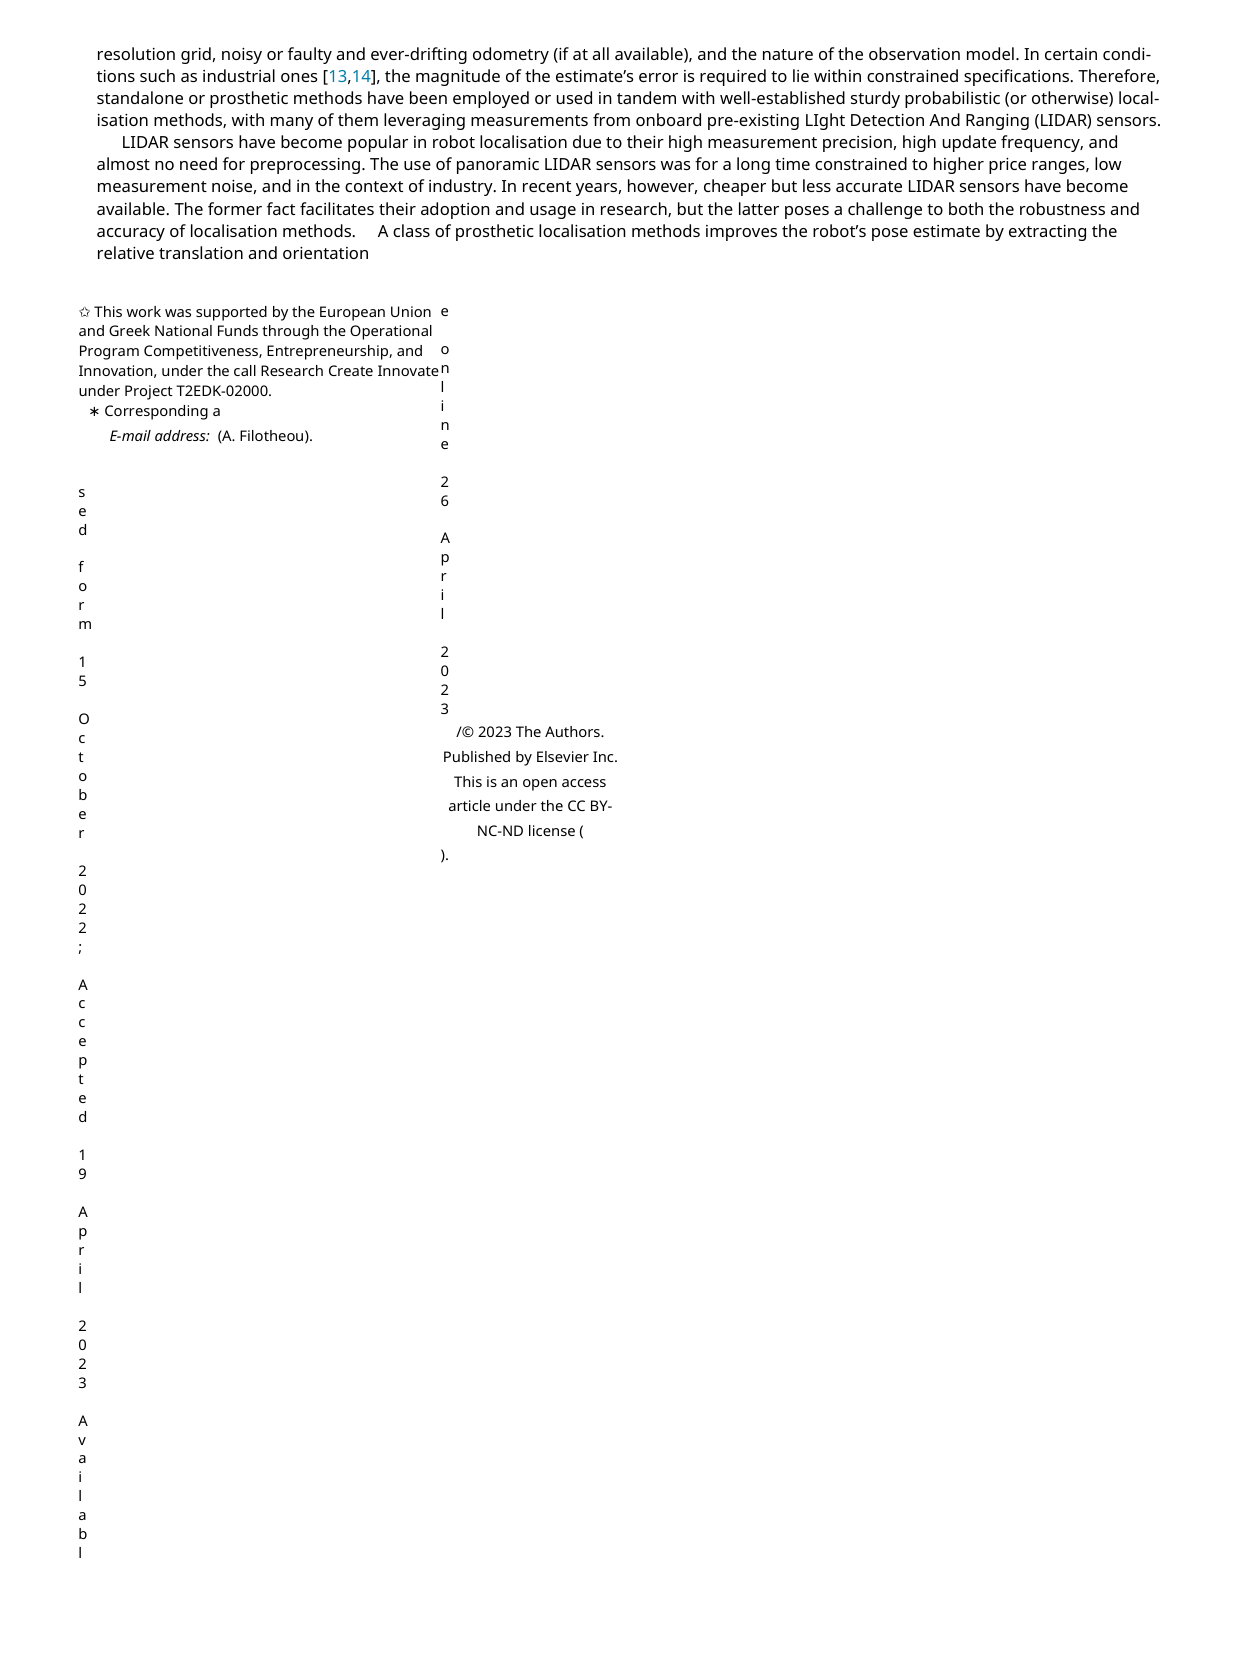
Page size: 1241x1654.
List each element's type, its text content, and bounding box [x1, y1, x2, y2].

text resolution grid, noisy or faulty and ever-drifting odometry (if at all available), and the nature of the observation model. In certain condi-tions such as industrial ones [13,14], the magnitude of the estimate’s error is required to lie within constrained specifications. Therefore, standalone or prosthetic methods have been employed or used in tandem with well-established sturdy probabilistic (or otherwise) local-isation methods, with many of them leveraging measurements from onboard pre-existing LIght Detection And Ranging (LIDAR) sensors. LIDAR sensors have become popular in robot localisation due to their high measurement precision, high update frequency, and almost no need for preprocessing. The use of panoramic LIDAR sensors was for a long time constrained to higher price ranges, low measurement noise, and in the context of industry. In recent years, however, cheaper but less accurate LIDAR sensors have become available. The former fact facilitates their adoption and usage in research, but the latter poses a challenge to both the robustness and accuracy of localisation methods. A class of prosthetic localisation methods improves the robot’s pose estimate by extracting the relative translation and orientation [96, 43, 1164, 263]
text /© 2023 The Authors. Published by Elsevier Inc. This is an open access article under the CC BY-NC-ND license ( [440, 718, 621, 841]
text ). [440, 841, 621, 866]
text E-mail address: (A. Filotheou). [109, 420, 440, 447]
text ✩ This work was supported by the European Union and Greek National Funds through the Operational Program Competitiveness, Entrepreneurship, and Innovation, under the call Research Create Innovate under Project T2EDK-02000. ∗ Corresponding a [78, 301, 440, 420]
